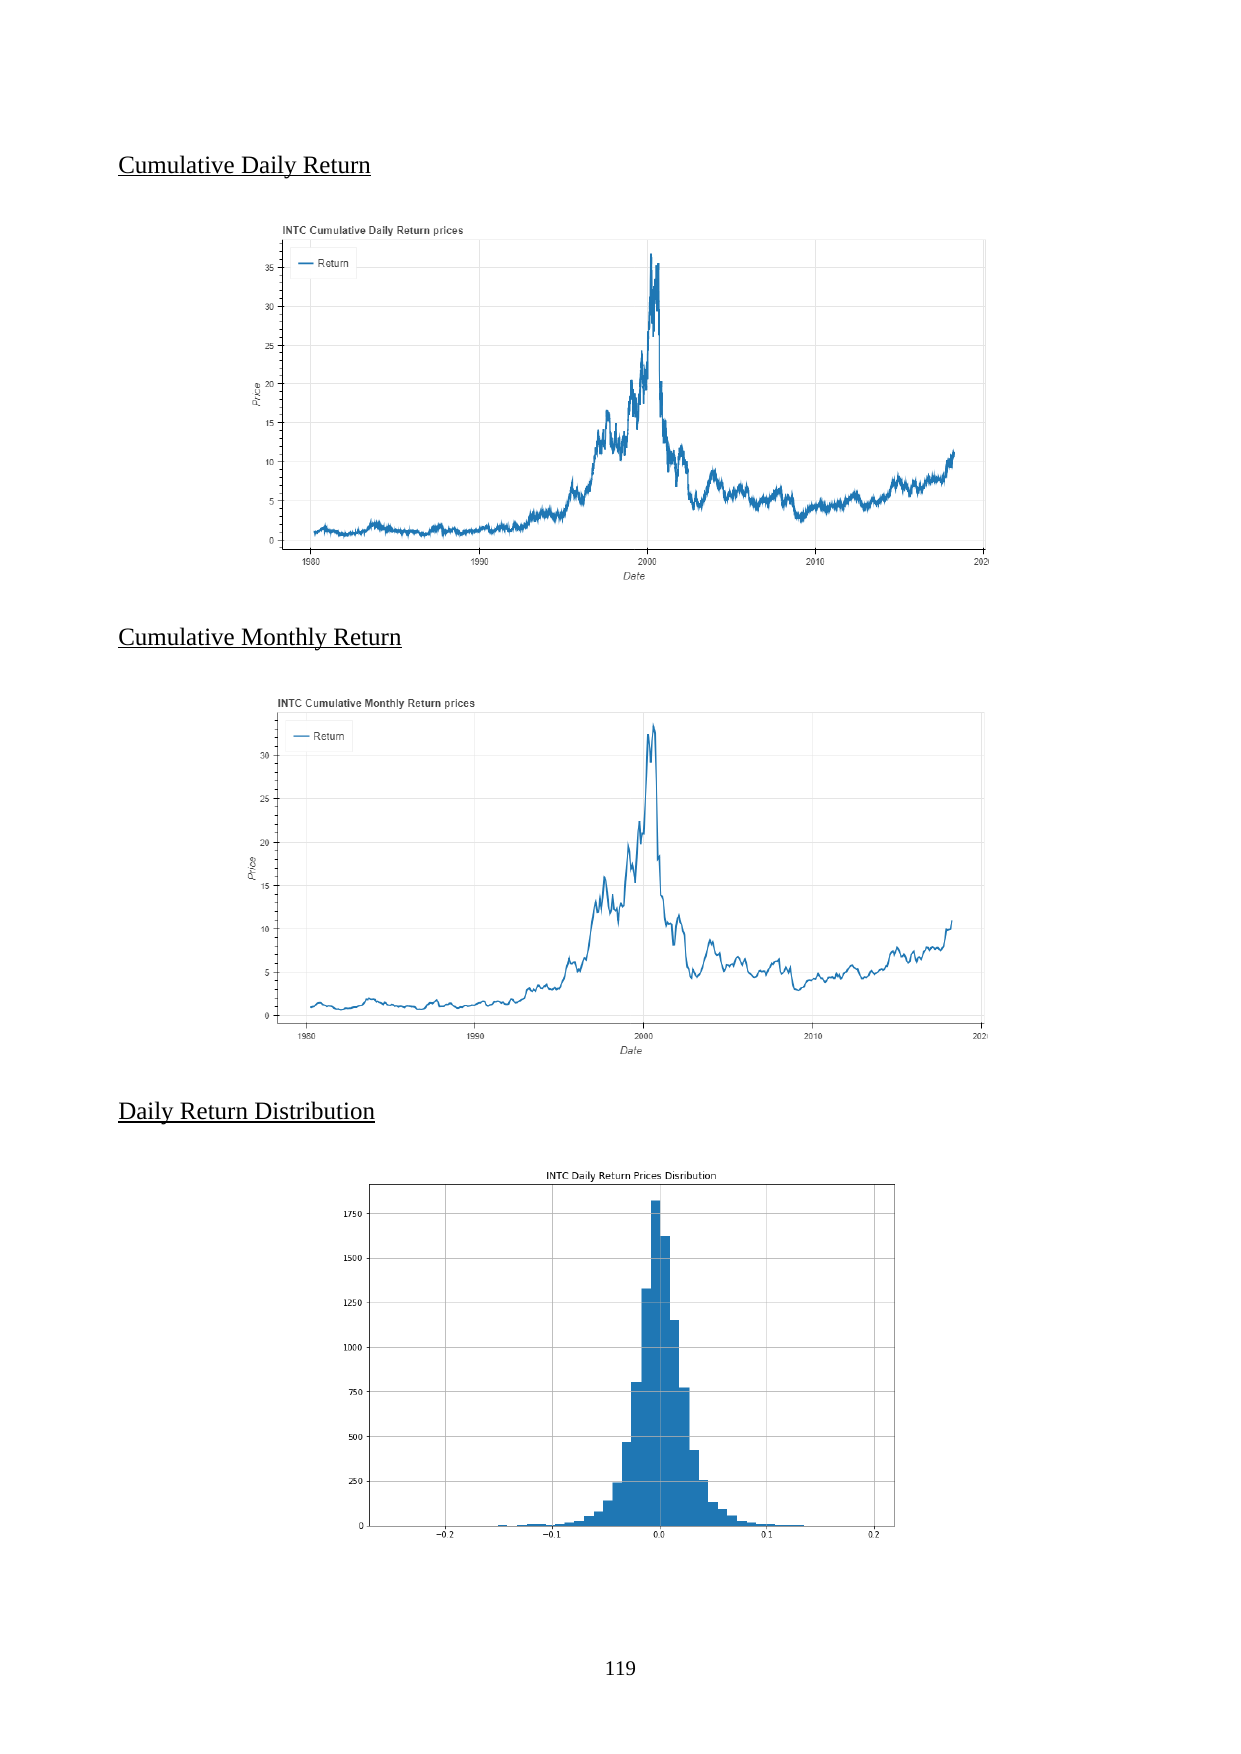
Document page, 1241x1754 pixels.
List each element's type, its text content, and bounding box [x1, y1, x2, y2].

subtitle Daily Return Distribution [118, 1096, 1122, 1125]
picture [335, 1164, 906, 1548]
picture [245, 218, 995, 583]
subtitle Cumulative Daily Return [118, 150, 1122, 179]
picture [245, 690, 995, 1057]
subtitle Cumulative Monthly Return [118, 622, 1122, 651]
